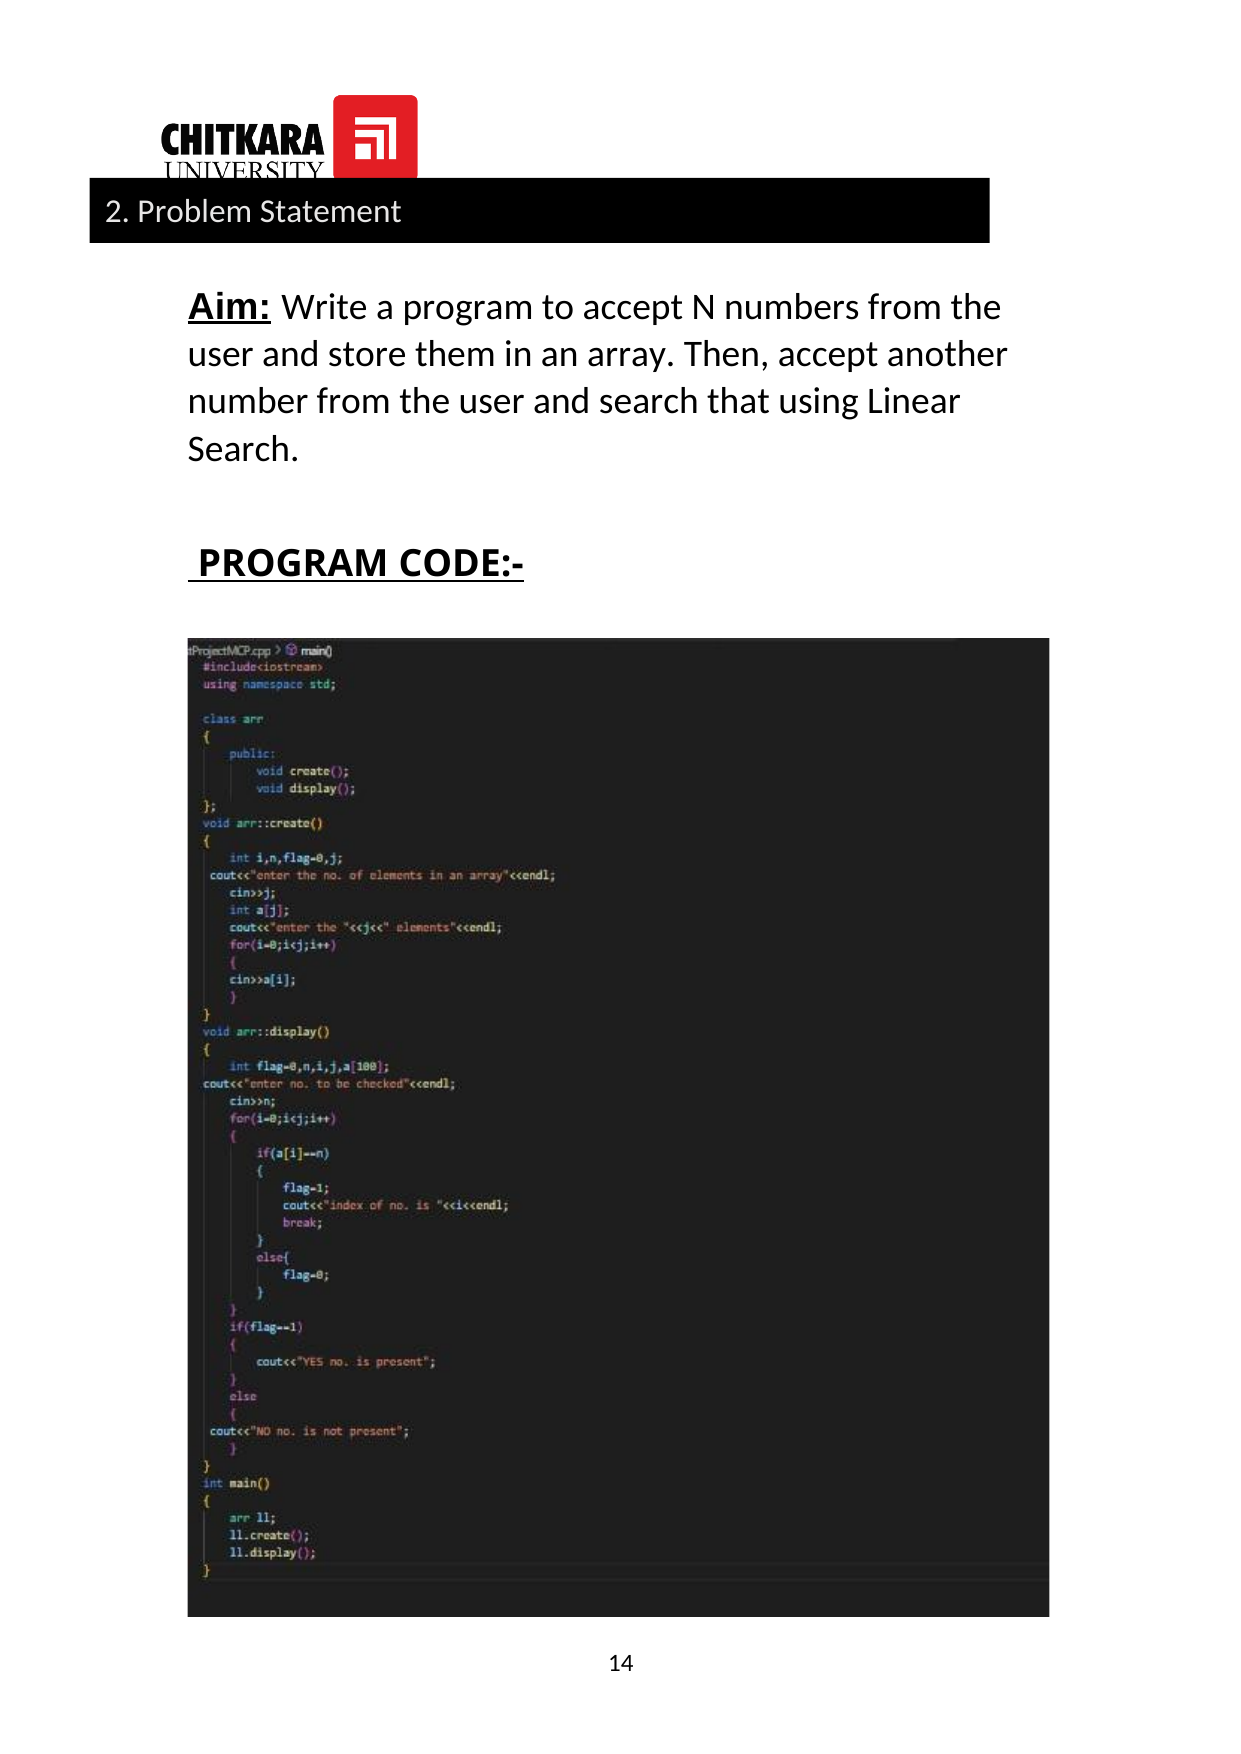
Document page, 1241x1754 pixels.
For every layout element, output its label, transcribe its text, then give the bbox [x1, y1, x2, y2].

picture [187, 638, 1050, 1617]
text PROGRAM CODE:- [187, 537, 1194, 588]
picture [161, 95, 418, 177]
text Aim: Write a program to accept N numbers from the user and store them in an array. Then, accept another number from the user and search that using Linear Search. [187, 283, 1011, 470]
